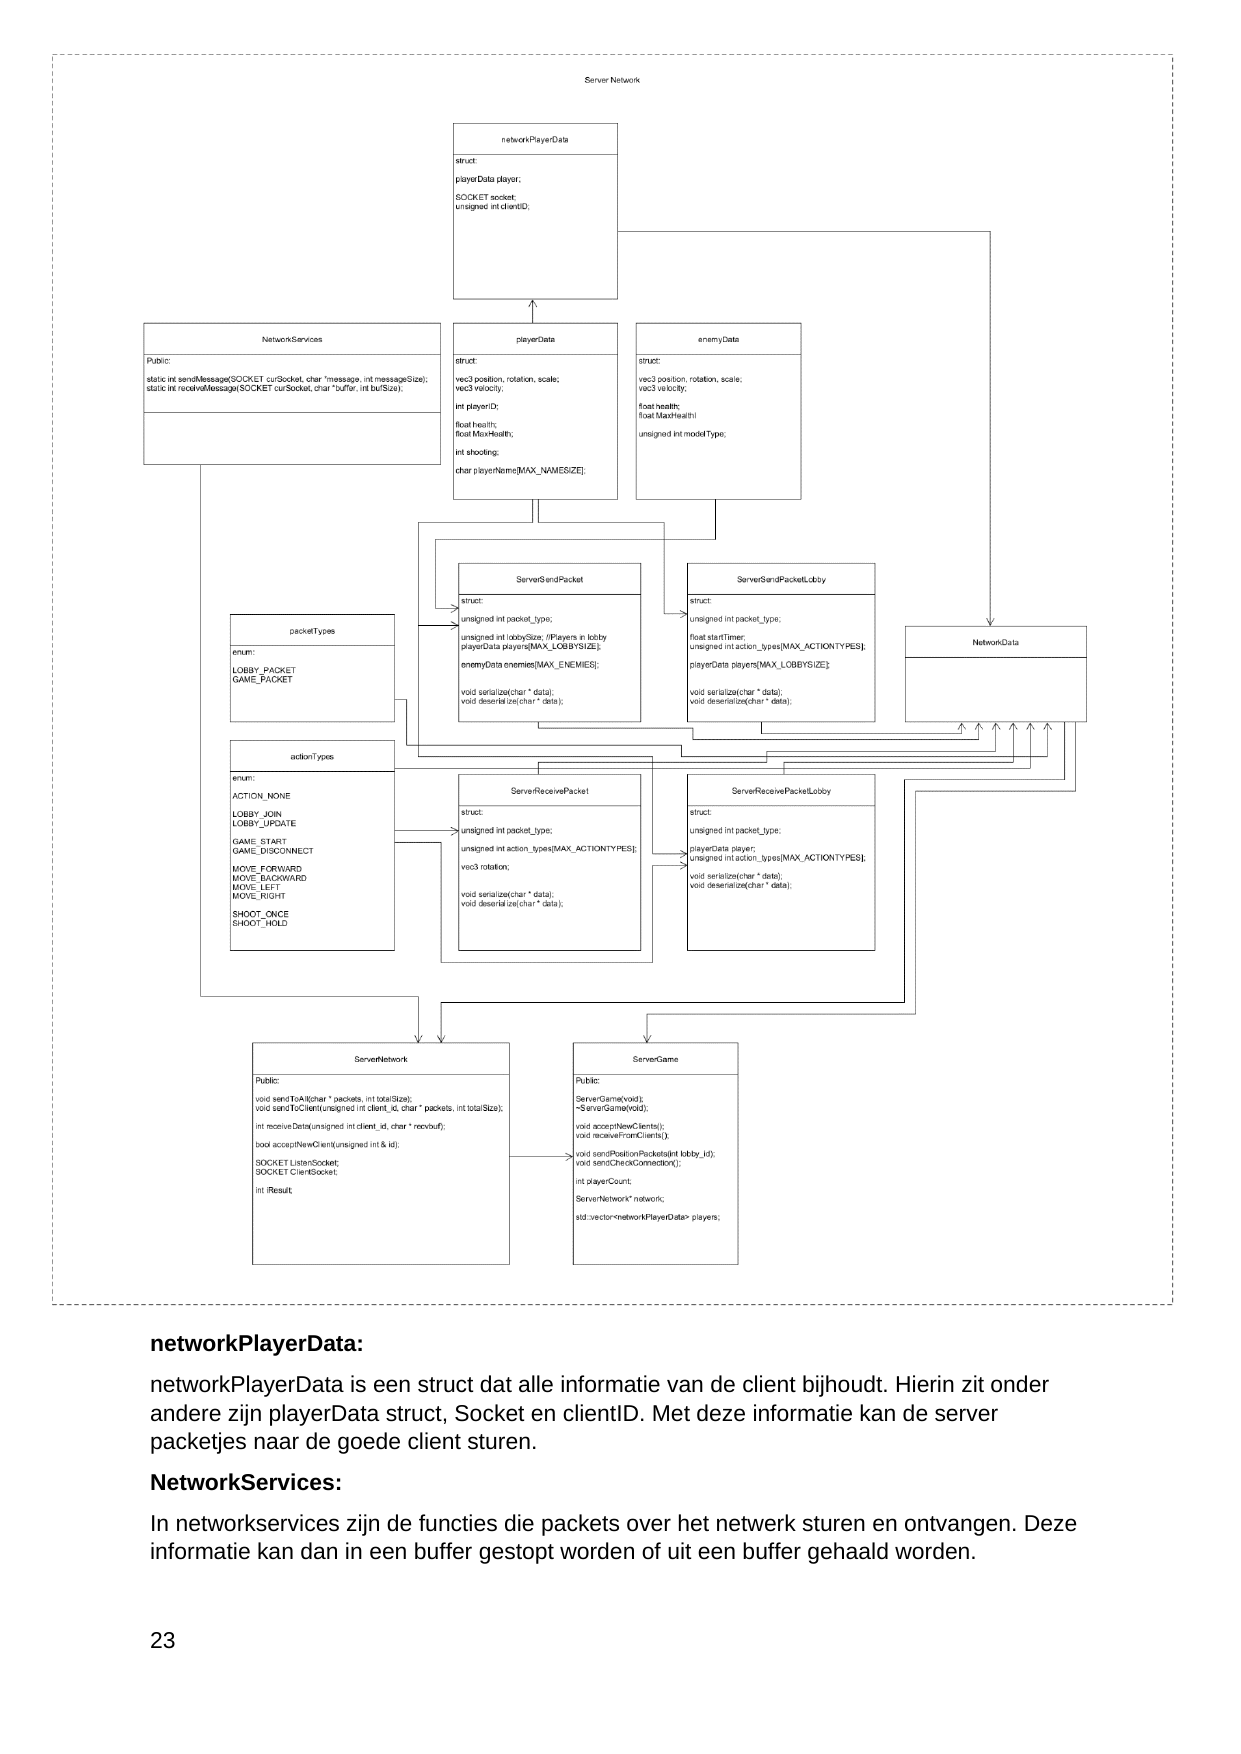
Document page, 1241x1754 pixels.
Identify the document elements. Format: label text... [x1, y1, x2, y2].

text In networkservices zijn de functies die packets over het netwerk sturen en ontvangen. Deze informatie kan dan in een buffer gestopt worden of uit een buffer gehaald worden. [150, 1510, 1090, 1565]
text networkPlayerData is een struct dat alle informatie van de client bijhoudt. Hierin zit onder andere zijn playerData struct, Socket en clientID. Met deze informatie kan de server packetjes naar de goede client sturen. [150, 1371, 1090, 1454]
text NetworkServices: [150, 1469, 1090, 1495]
text networkPlayerData: [150, 1312, 1090, 1357]
picture [41, 42, 1182, 1312]
